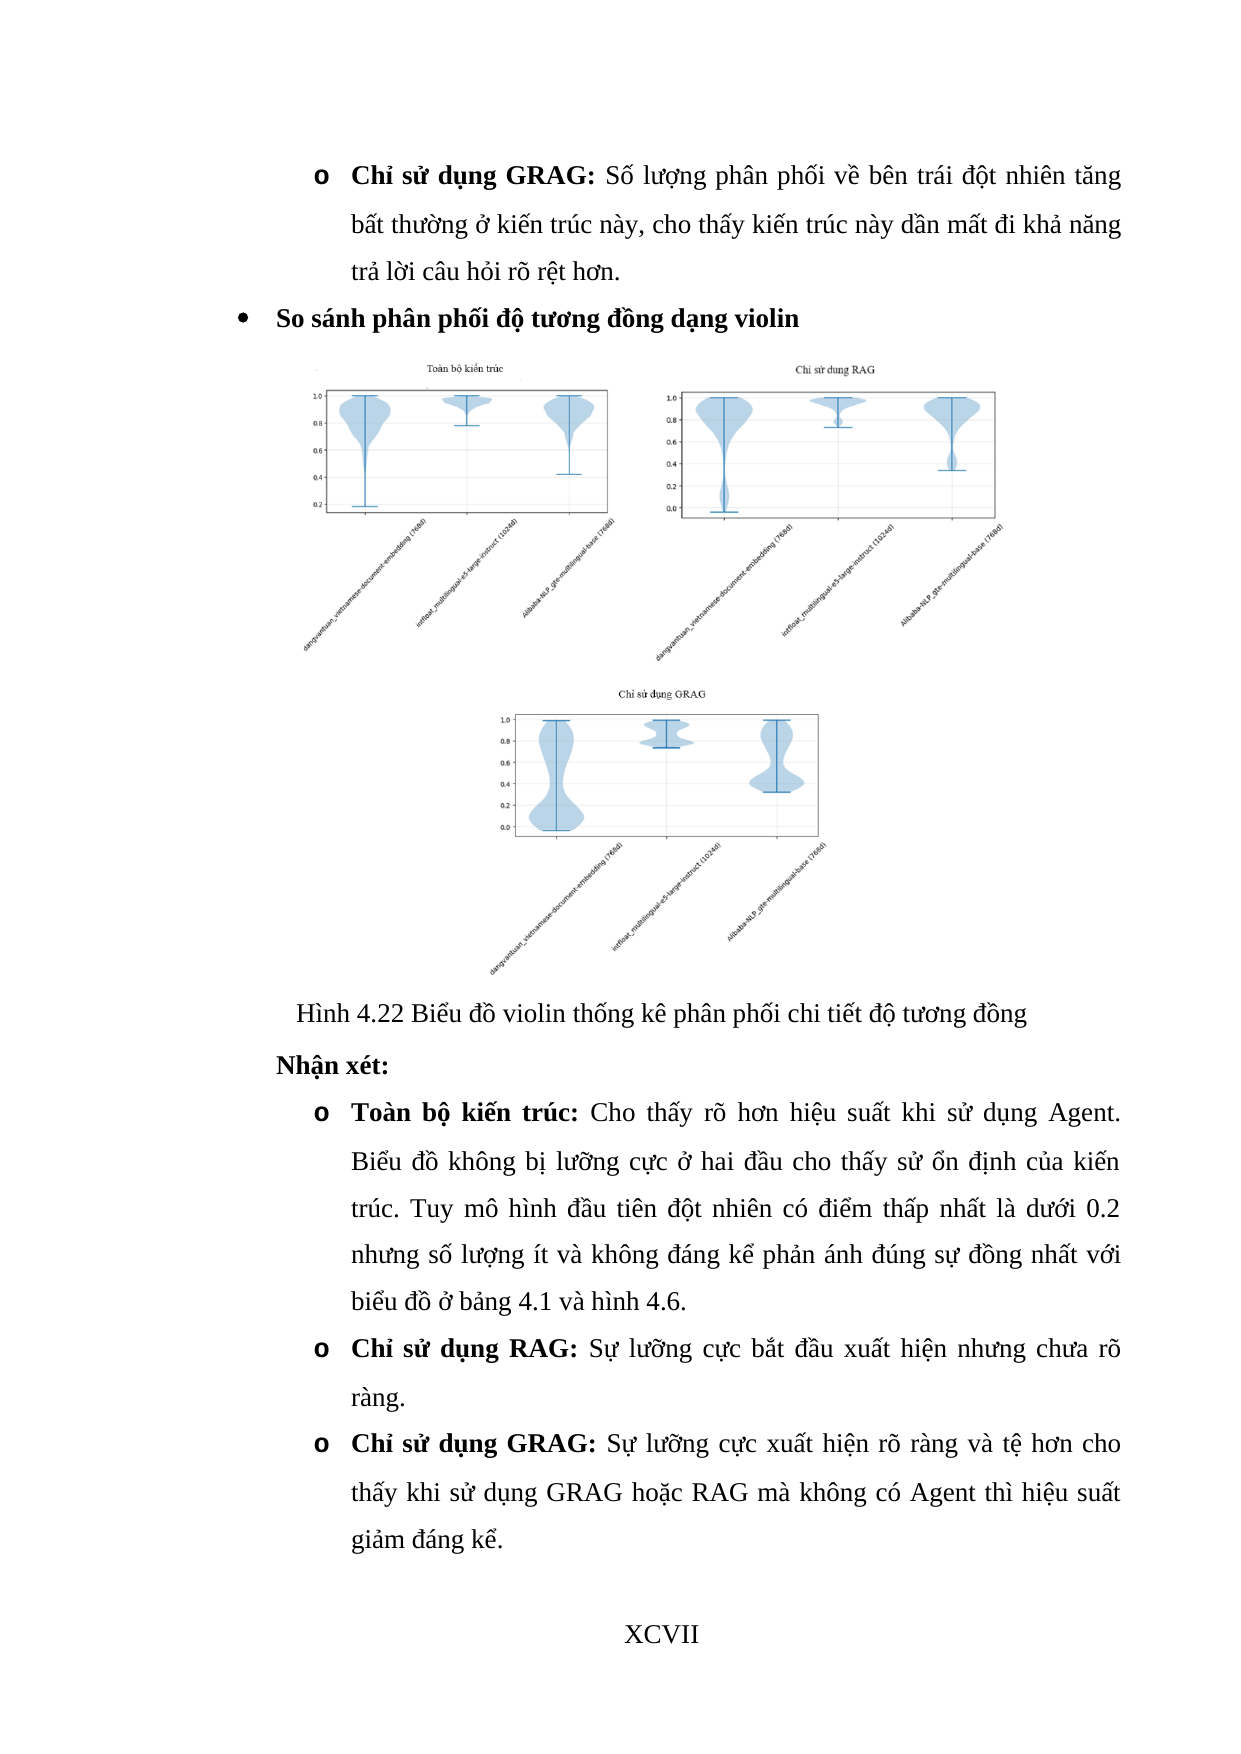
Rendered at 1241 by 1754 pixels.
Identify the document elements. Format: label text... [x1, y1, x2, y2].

picture [292, 348, 1031, 982]
list Toàn bộ kiến trúc: Cho thấy rõ hơn hiệu suất khi sử dụng Agent. Biểu đồ không bị lưỡng cực ở hai đầu cho thấy sử ổn định của kiến trúc. Tuy mô hình đầu tiên đột nhiên có điểm thấp nhất là dưới 0.2 nhưng số lượng ít và không đáng kể phản ánh đúng sự đồng nhất với biểu đồ ở bảng 4.1 và hình 4.6. [313, 1096, 1122, 1316]
list Chỉ sử dụng RAG: Sự lưỡng cực bắt đầu xuất hiện nhưng chưa rõ ràng. [313, 1332, 1122, 1412]
list Nhận xét: [276, 1049, 1122, 1081]
list Chỉ sử dụng GRAG: Số lượng phân phối về bên trái đột nhiên tăng bất thường ở kiến trúc này, cho thấy kiến trúc này dần mất đi khả năng trả lời câu hỏi rõ rệt hơn. [313, 159, 1122, 286]
list So sánh phân phối độ tương đồng dạng violin [238, 302, 1122, 333]
list Chỉ sử dụng GRAG: Sự lưỡng cực xuất hiện rõ ràng và tệ hơn cho thấy khi sử dụng GRAG hoặc RAG mà không có Agent thì hiệu suất giảm đáng kể. [313, 1427, 1122, 1554]
